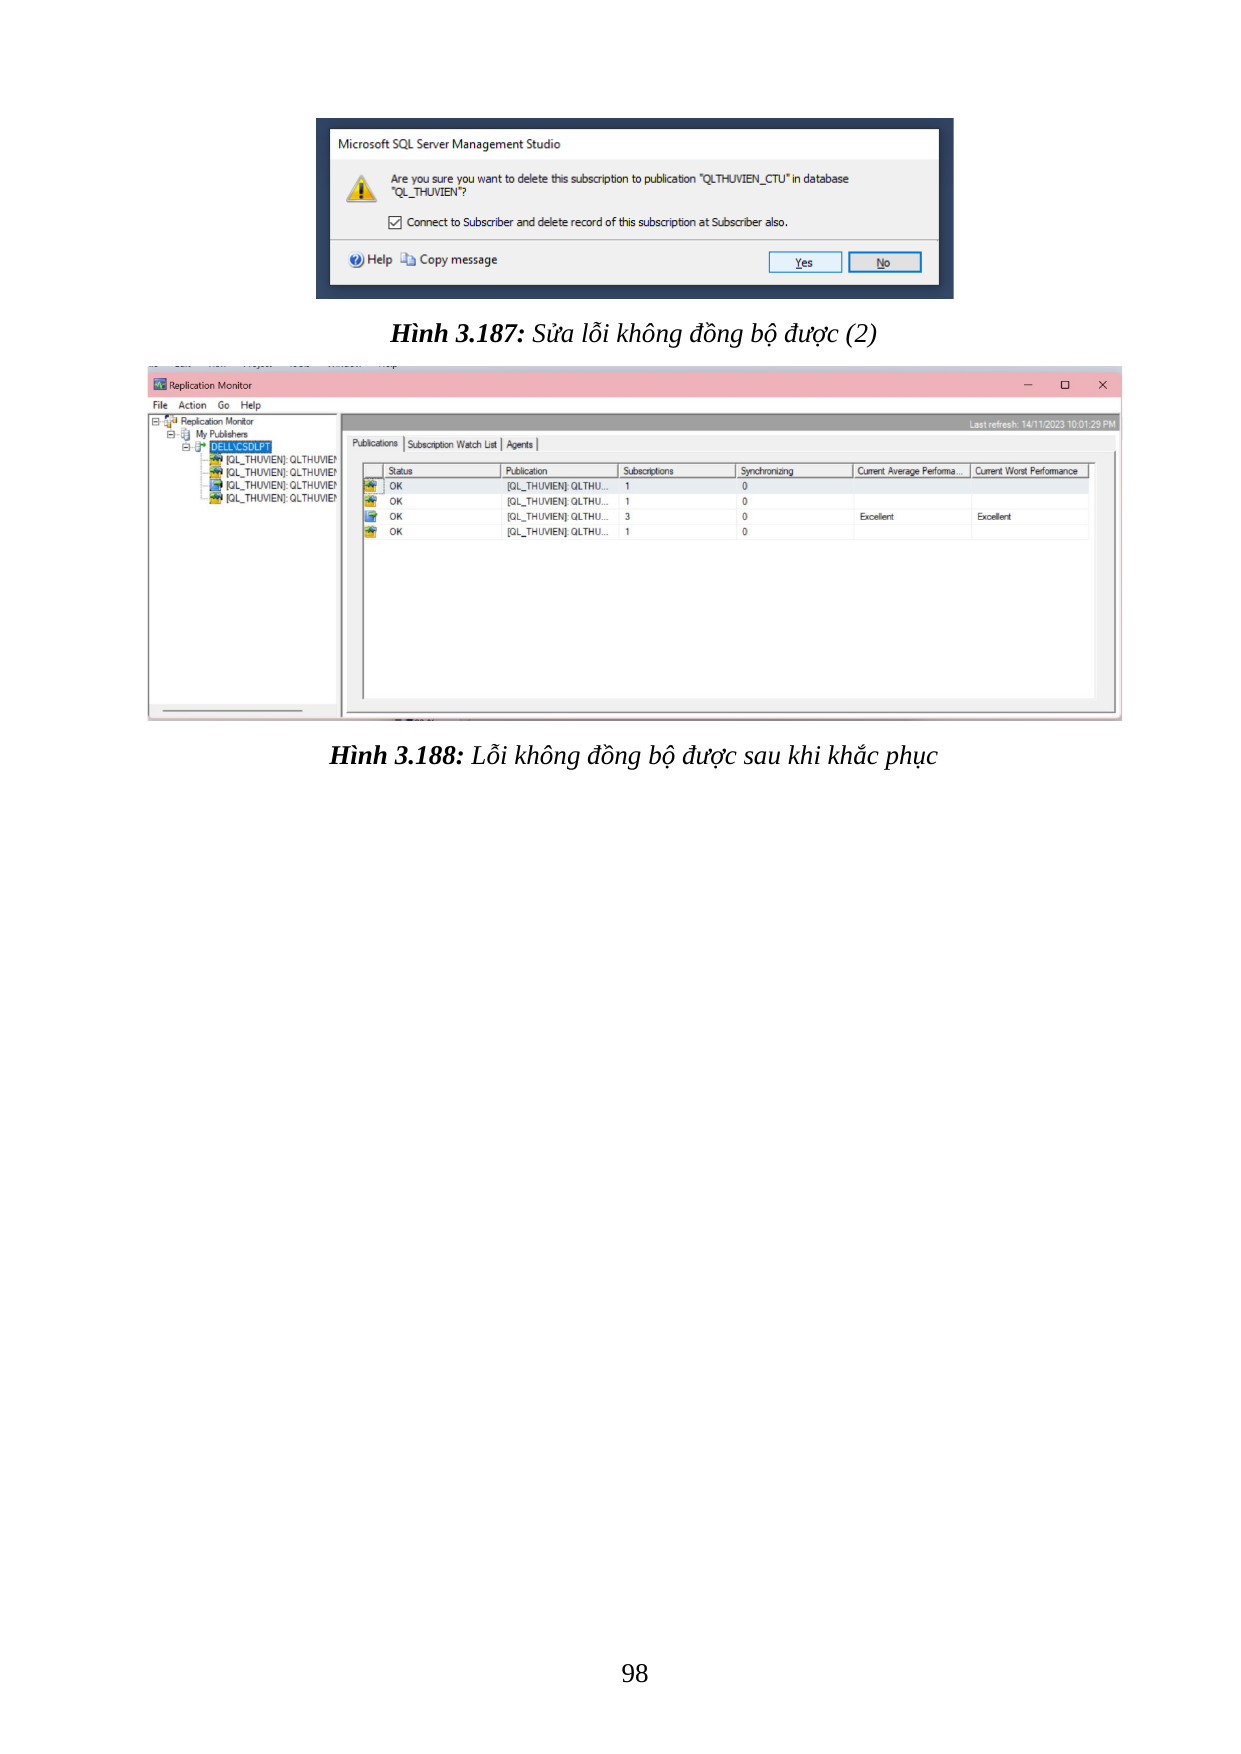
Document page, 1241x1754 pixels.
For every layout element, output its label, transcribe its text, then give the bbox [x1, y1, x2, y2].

picture [316, 118, 954, 299]
picture [147, 366, 1123, 721]
